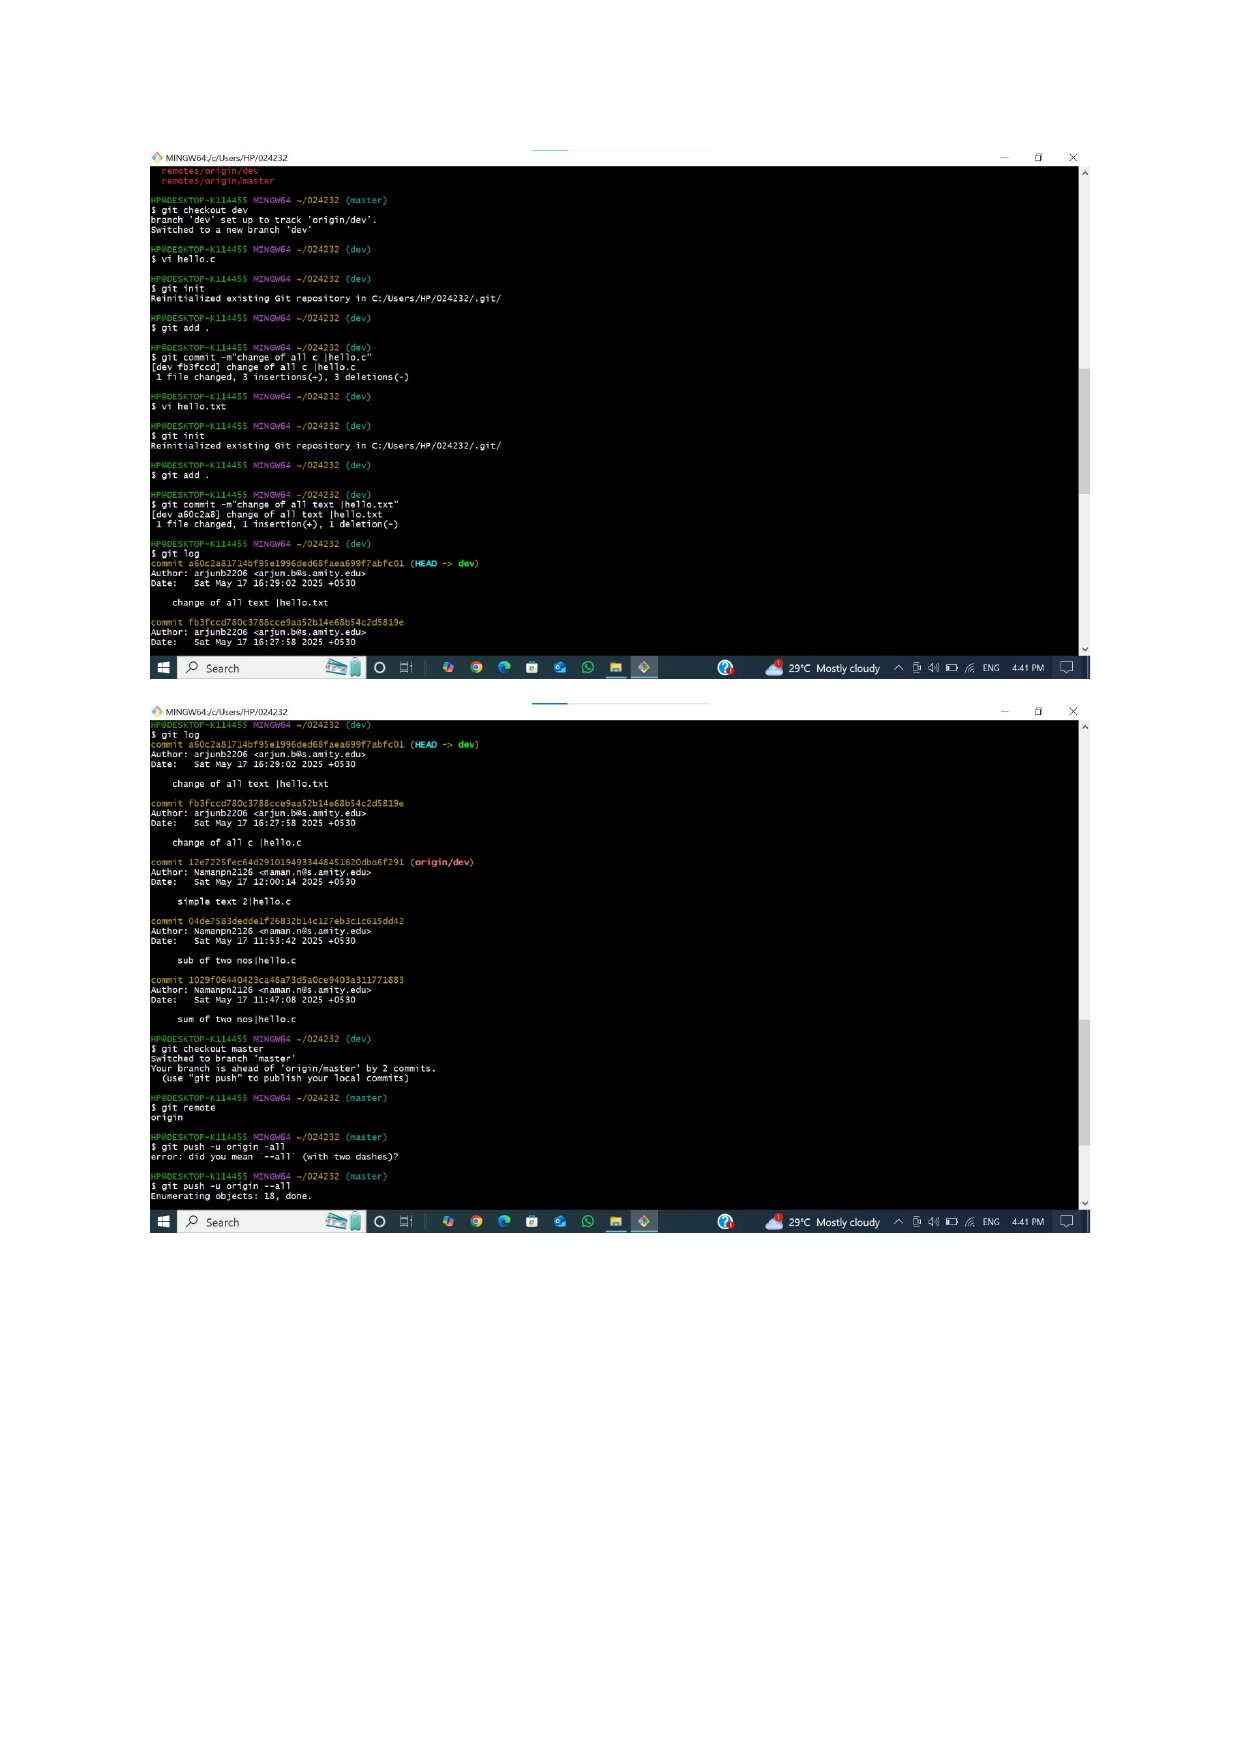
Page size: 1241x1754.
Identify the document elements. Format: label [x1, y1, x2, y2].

picture [150, 150, 1091, 679]
picture [150, 703, 1091, 1233]
